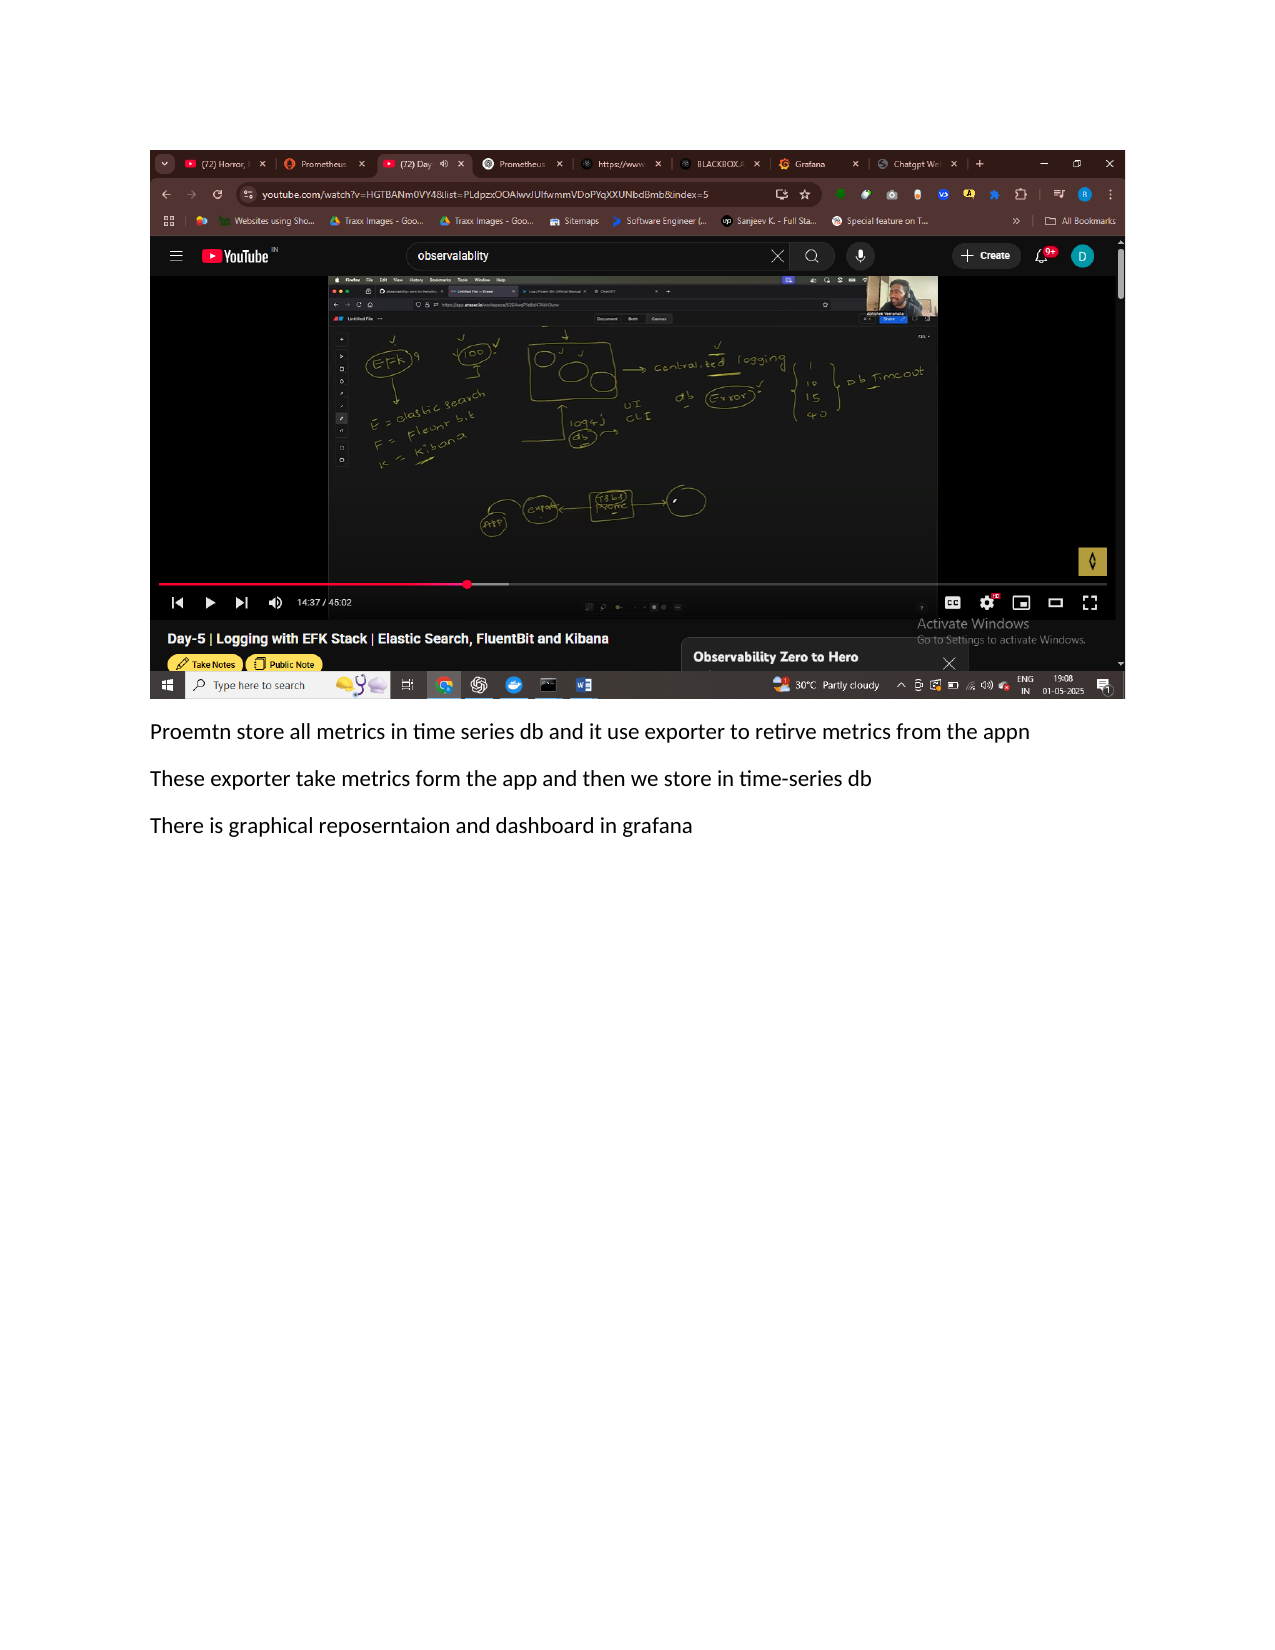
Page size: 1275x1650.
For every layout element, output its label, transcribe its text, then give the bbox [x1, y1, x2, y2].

text Proemtn store all metrics in time series db and it use exporter to retirve metrics from the appn [150, 717, 1125, 745]
picture [150, 150, 1125, 699]
text There is graphical reposerntaion and dashboard in grafana [150, 811, 1125, 839]
text These exporter take metrics form the app and then we store in time-series db [150, 764, 1125, 792]
